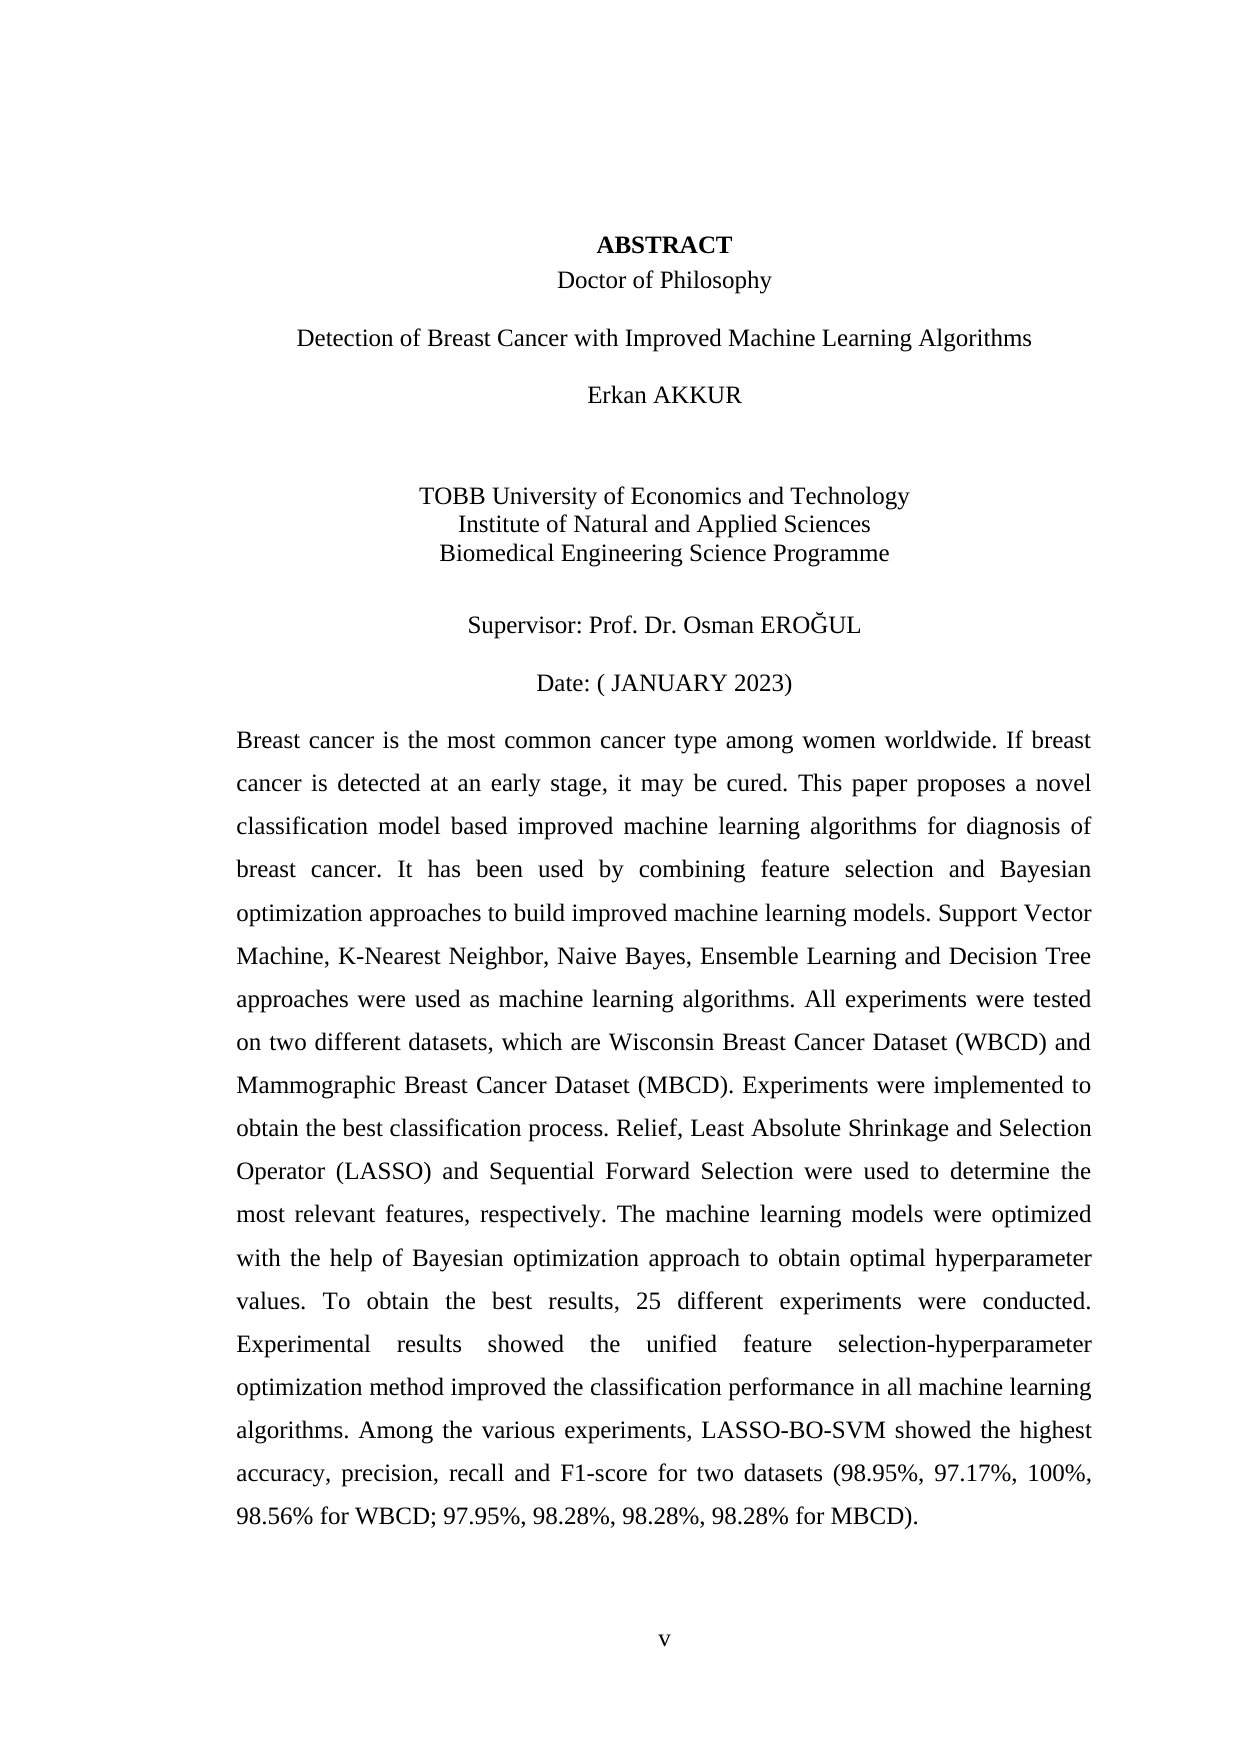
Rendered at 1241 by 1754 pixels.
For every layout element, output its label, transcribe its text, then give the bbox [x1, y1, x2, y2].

list Biomedical Engineering Science Programme [236, 538, 1092, 567]
list Supervisor: Prof. Dr. Osman EROĞUL [236, 610, 1092, 639]
list Erkan AKKUR [236, 380, 1092, 409]
list Institute of Natural and Applied Sciences [236, 509, 1092, 538]
list Doctor of Philosophy [236, 265, 1092, 294]
text Breast cancer is the most common cancer type among women worldwide. If breast cancer is detected at an early stage, it may be cured. This paper proposes a novel classification model based improved machine learning algorithms for diagnosis of breast cancer. It has been used by combining feature selection and Bayesian optimization approaches to build improved machine learning models. Support Vector Machine, K-Nearest Neighbor, Naive Bayes, Ensemble Learning and Decision Tree approaches were used as machine learning algorithms. All experiments were tested on two different datasets, which are Wisconsin Breast Cancer Dataset (WBCD) and Mammographic Breast Cancer Dataset (MBCD). Experiments were implemented to obtain the best classification process. Relief, Least Absolute Shrinkage and Selection Operator (LASSO) and Sequential Forward Selection were used to determine the most relevant features, respectively. The machine learning models were optimized with the help of Bayesian optimization approach to obtain optimal hyperparameter values. To obtain the best results, 25 different experiments were conducted. Experimental results showed the unified feature selection-hyperparameter optimization method improved the classification performance in all machine learning algorithms. Among the various experiments, LASSO-BO-SVM showed the highest accuracy, precision, recall and F1-score for two datasets (98.95%, 97.17%, 100%, 98.56% for WBCD; 97.95%, 98.28%, 98.28%, 98.28% for MBCD). [236, 725, 1092, 1530]
list TOBB University of Economics and Technology [236, 481, 1092, 509]
list Date: ( JANUARY 2023) [236, 668, 1092, 696]
list Detection of Breast Cancer with Improved Machine Learning Algorithms [236, 323, 1092, 351]
subtitle ABSTRACT [236, 230, 1092, 259]
